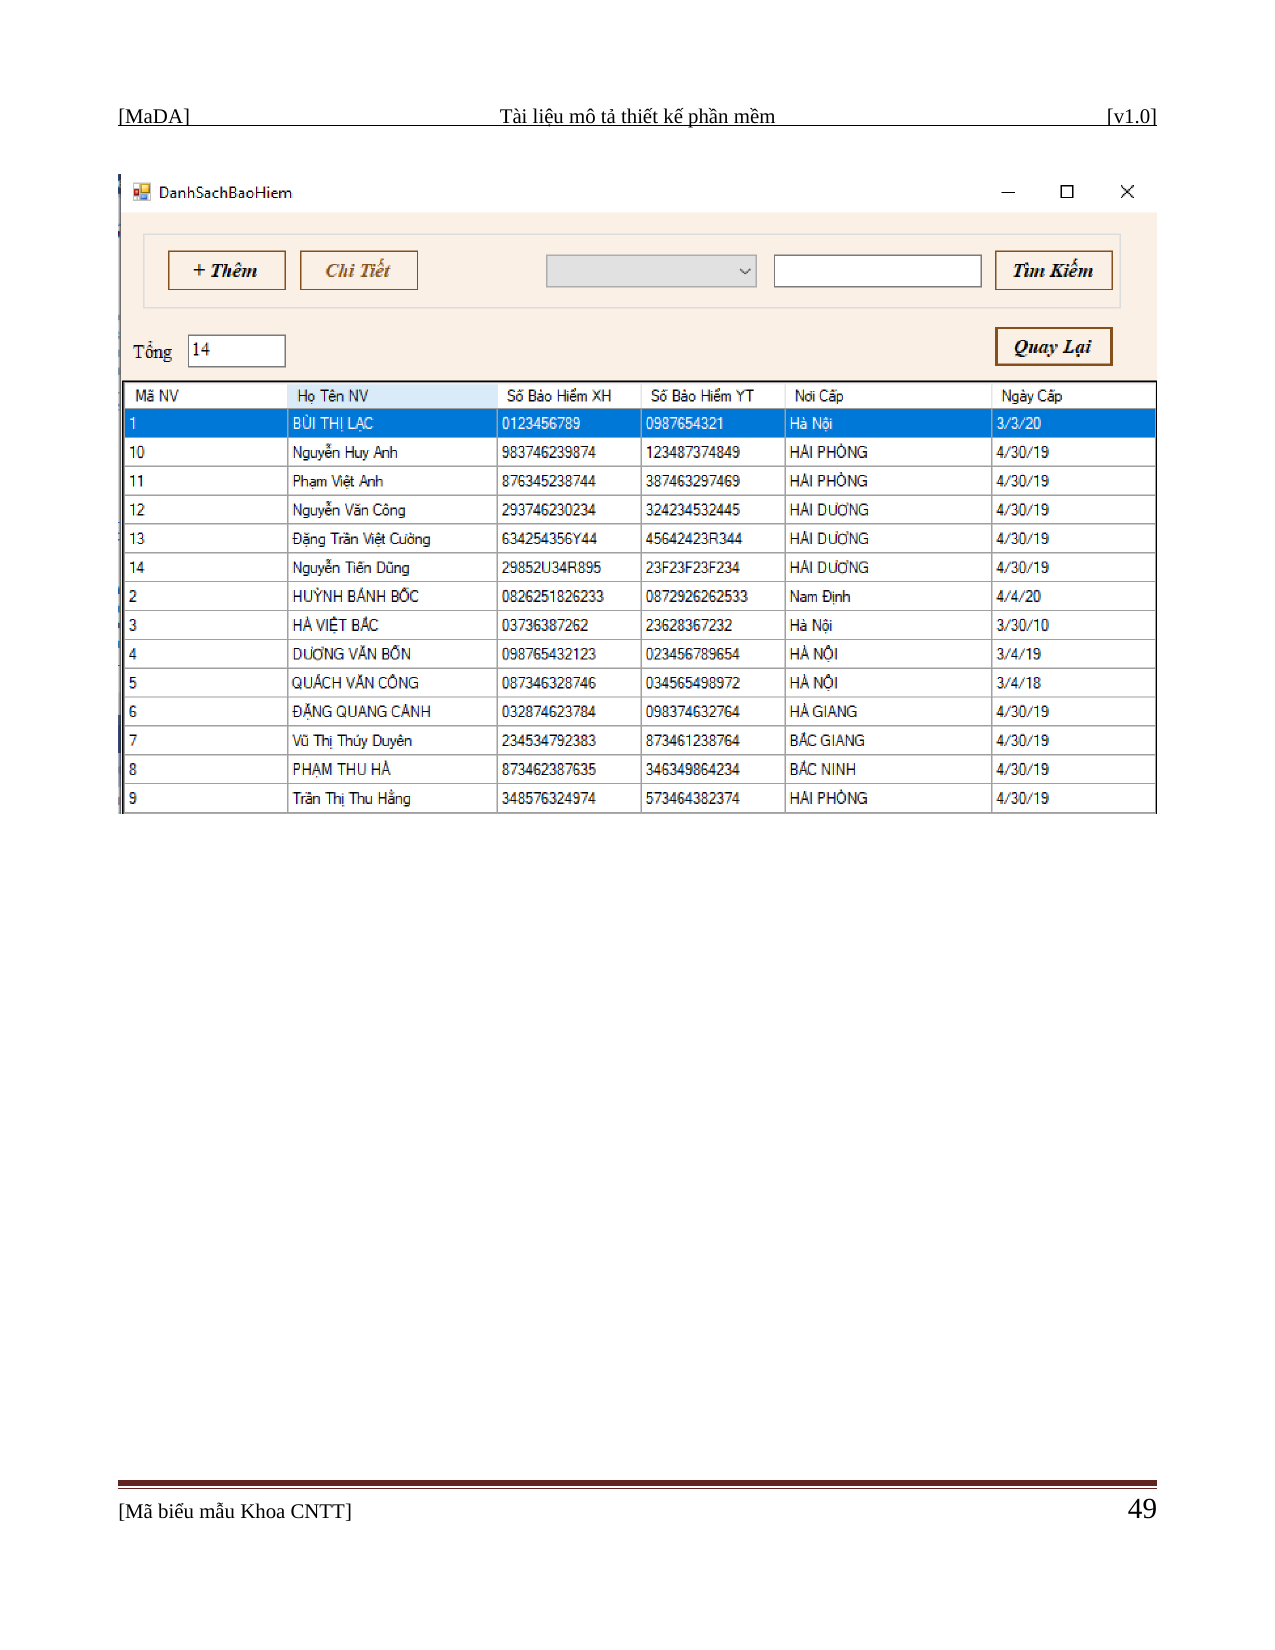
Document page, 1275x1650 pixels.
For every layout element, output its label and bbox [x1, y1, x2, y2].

picture [118, 174, 1157, 814]
